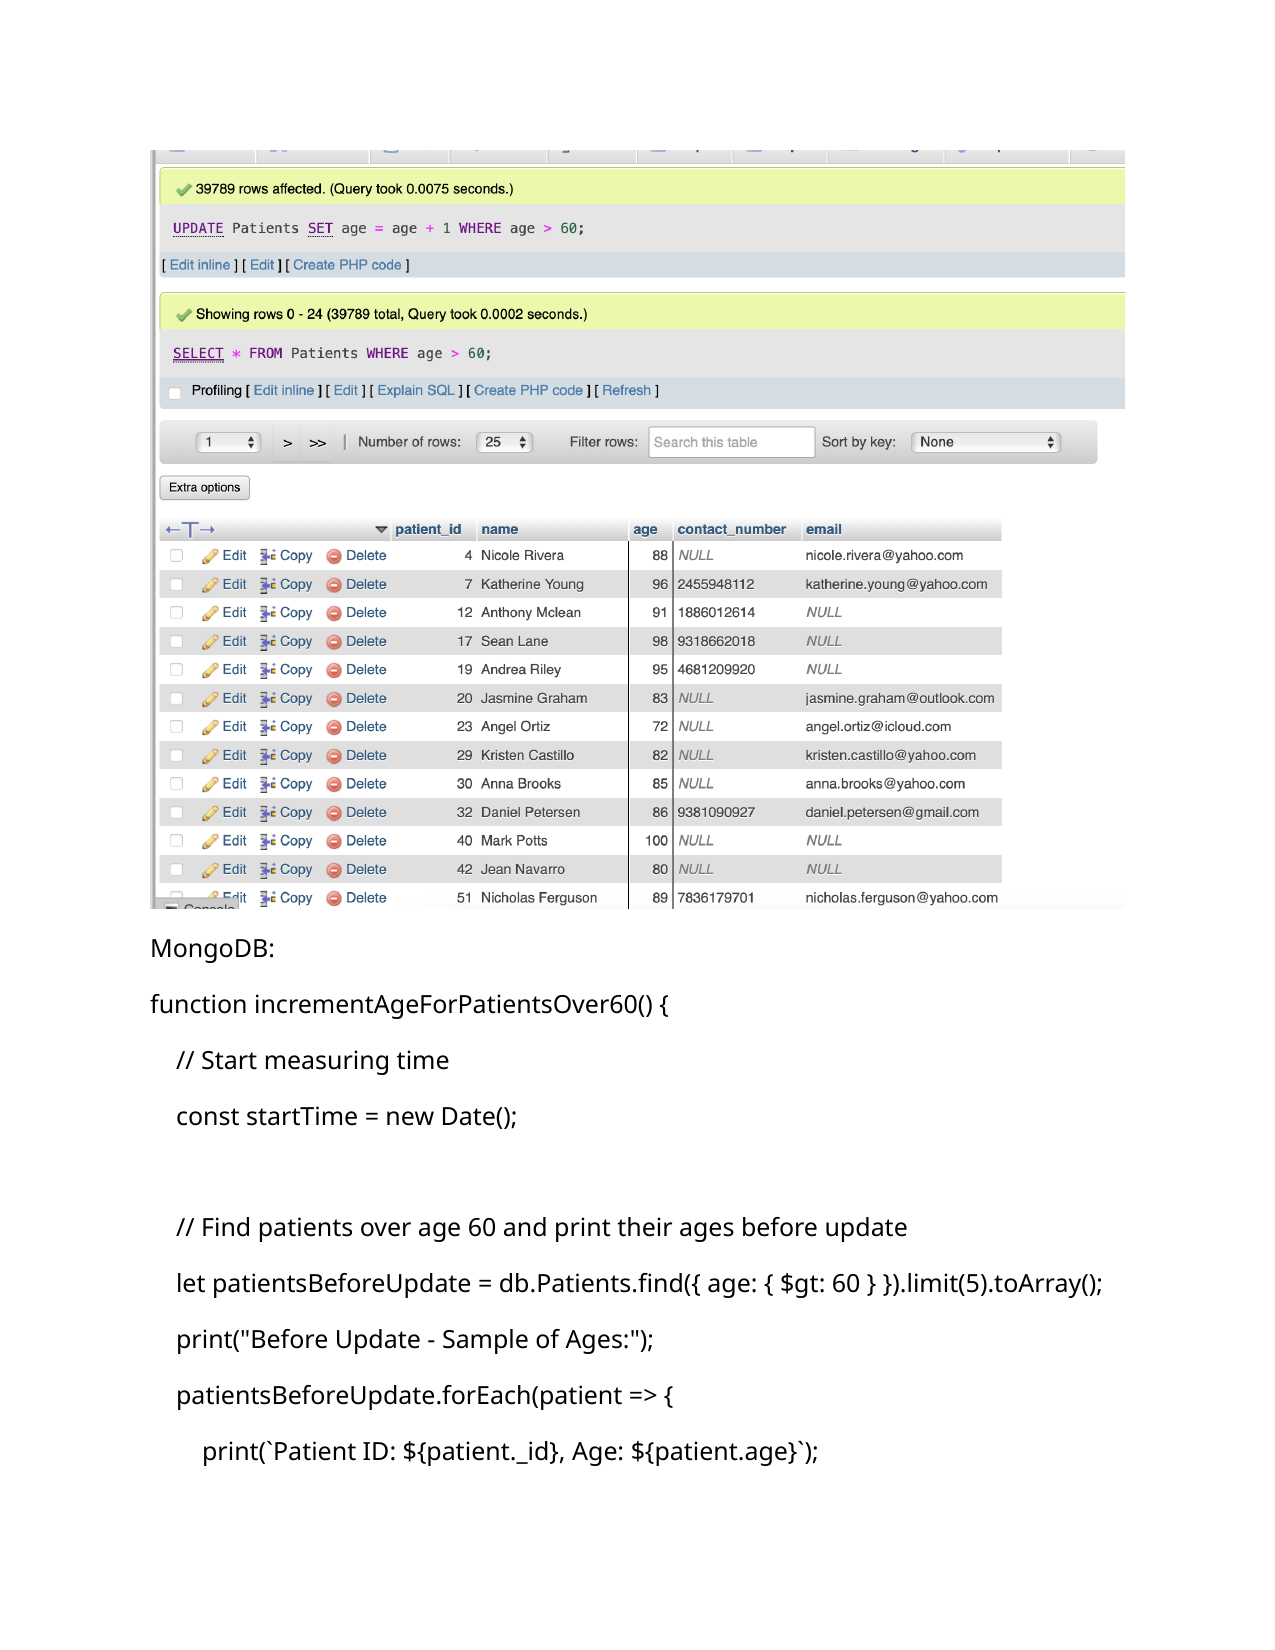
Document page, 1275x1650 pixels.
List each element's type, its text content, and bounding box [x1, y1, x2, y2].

text // Start measuring time [150, 1042, 1125, 1076]
text print(`Patient ID: ${patient._id}, Age: ${patient.age}`); [150, 1433, 1125, 1467]
text // Find patients over age 60 and print their ages before update [150, 1210, 1125, 1244]
text print("Before Update - Sample of Ages:"); [150, 1322, 1125, 1356]
text patientsBeforeUpdate.forEach(patient => { [150, 1377, 1125, 1411]
text const startTime = new Date(); [150, 1098, 1125, 1132]
text let patientsBeforeUpdate = db.Patients.find({ age: { $gt: 60 } }).limit(5).toArray(); [150, 1266, 1125, 1300]
text function incrementAgeForPatientsOver60() { [150, 987, 1125, 1021]
text MongoDB: [150, 931, 1125, 965]
picture [150, 150, 1125, 909]
